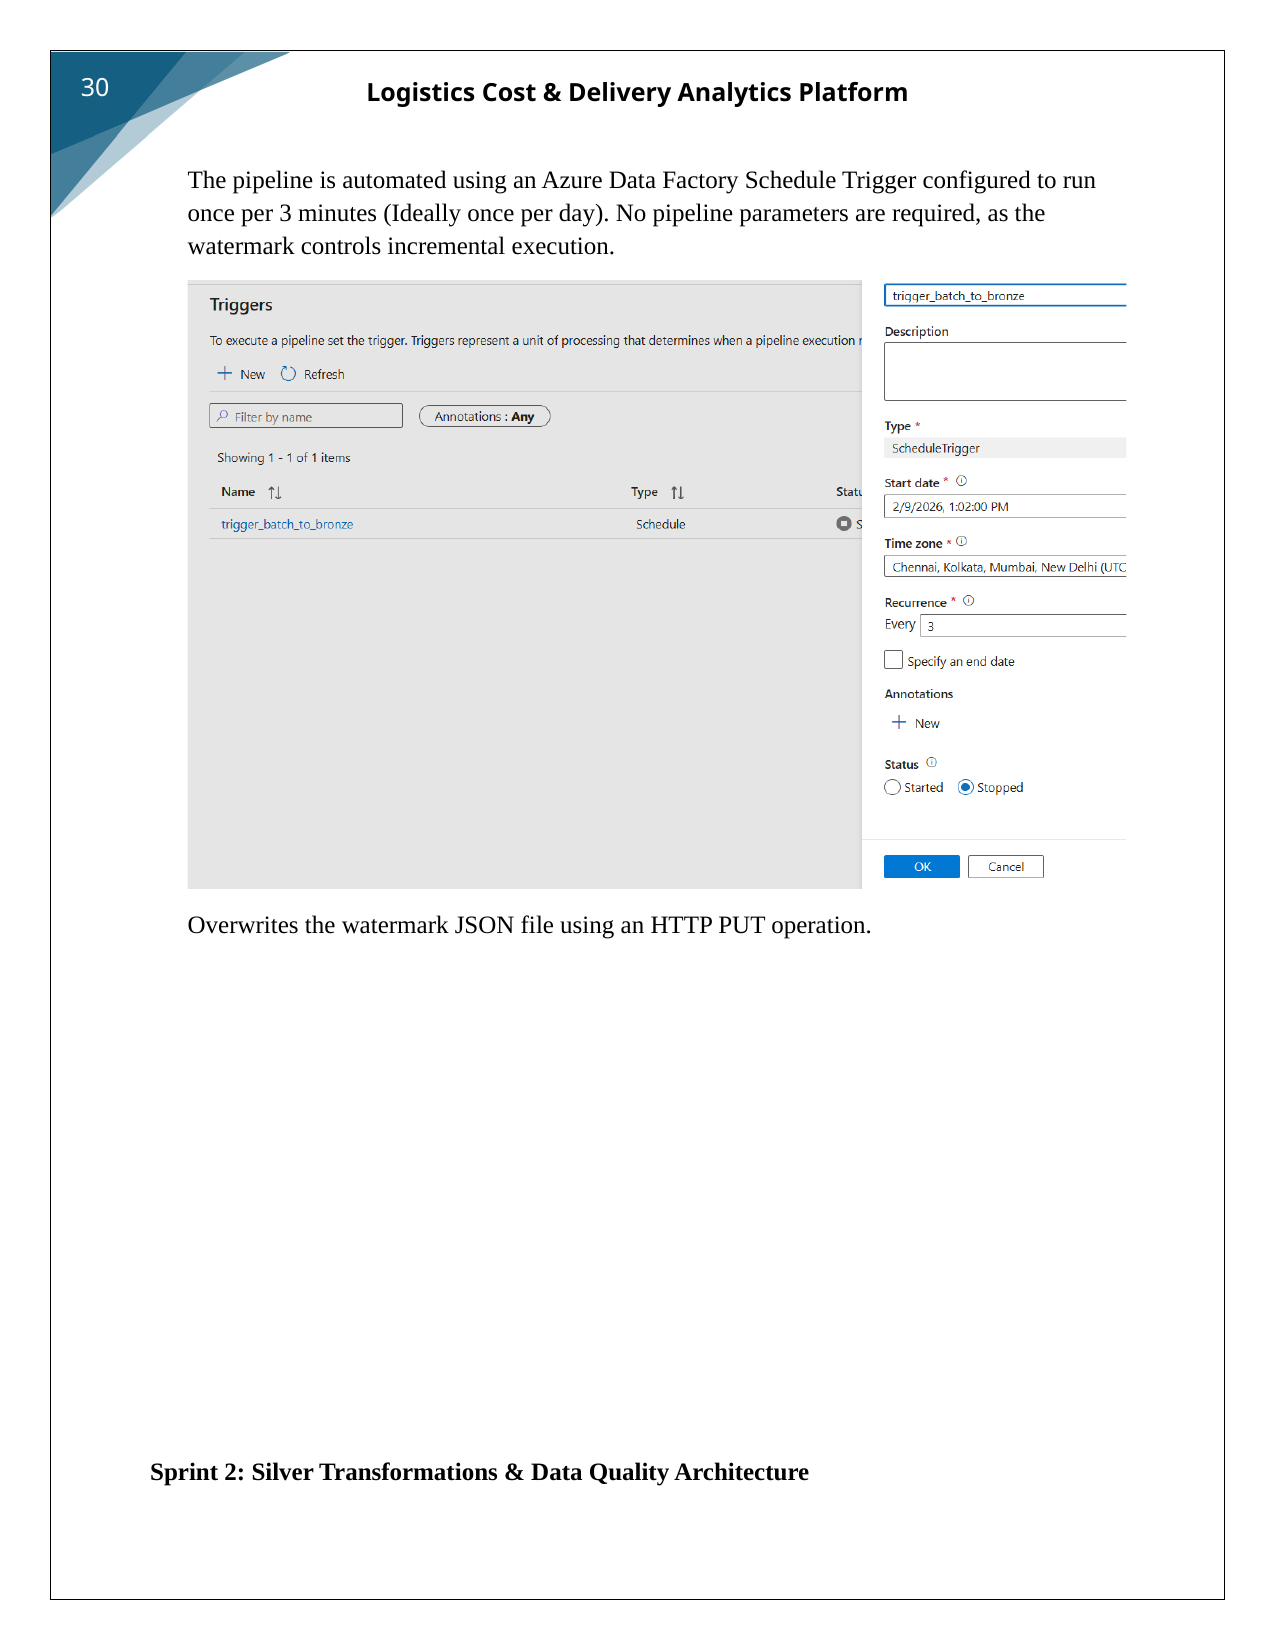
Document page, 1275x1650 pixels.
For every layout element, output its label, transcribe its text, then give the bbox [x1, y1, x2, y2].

text The pipeline is automated using an Azure Data Factory Schedule Trigger configured to run once per 3 minutes (Ideally once per day). No pipeline parameters are required, as the watermark controls incremental execution. [187, 165, 1125, 260]
picture [187, 280, 1127, 889]
picture [51, 51, 292, 220]
text Overwrites the watermark JSON file using an HTTP PUT operation. [187, 910, 1125, 939]
text Sprint 2: Silver Transformations & Data Quality Architecture [150, 1457, 1125, 1486]
